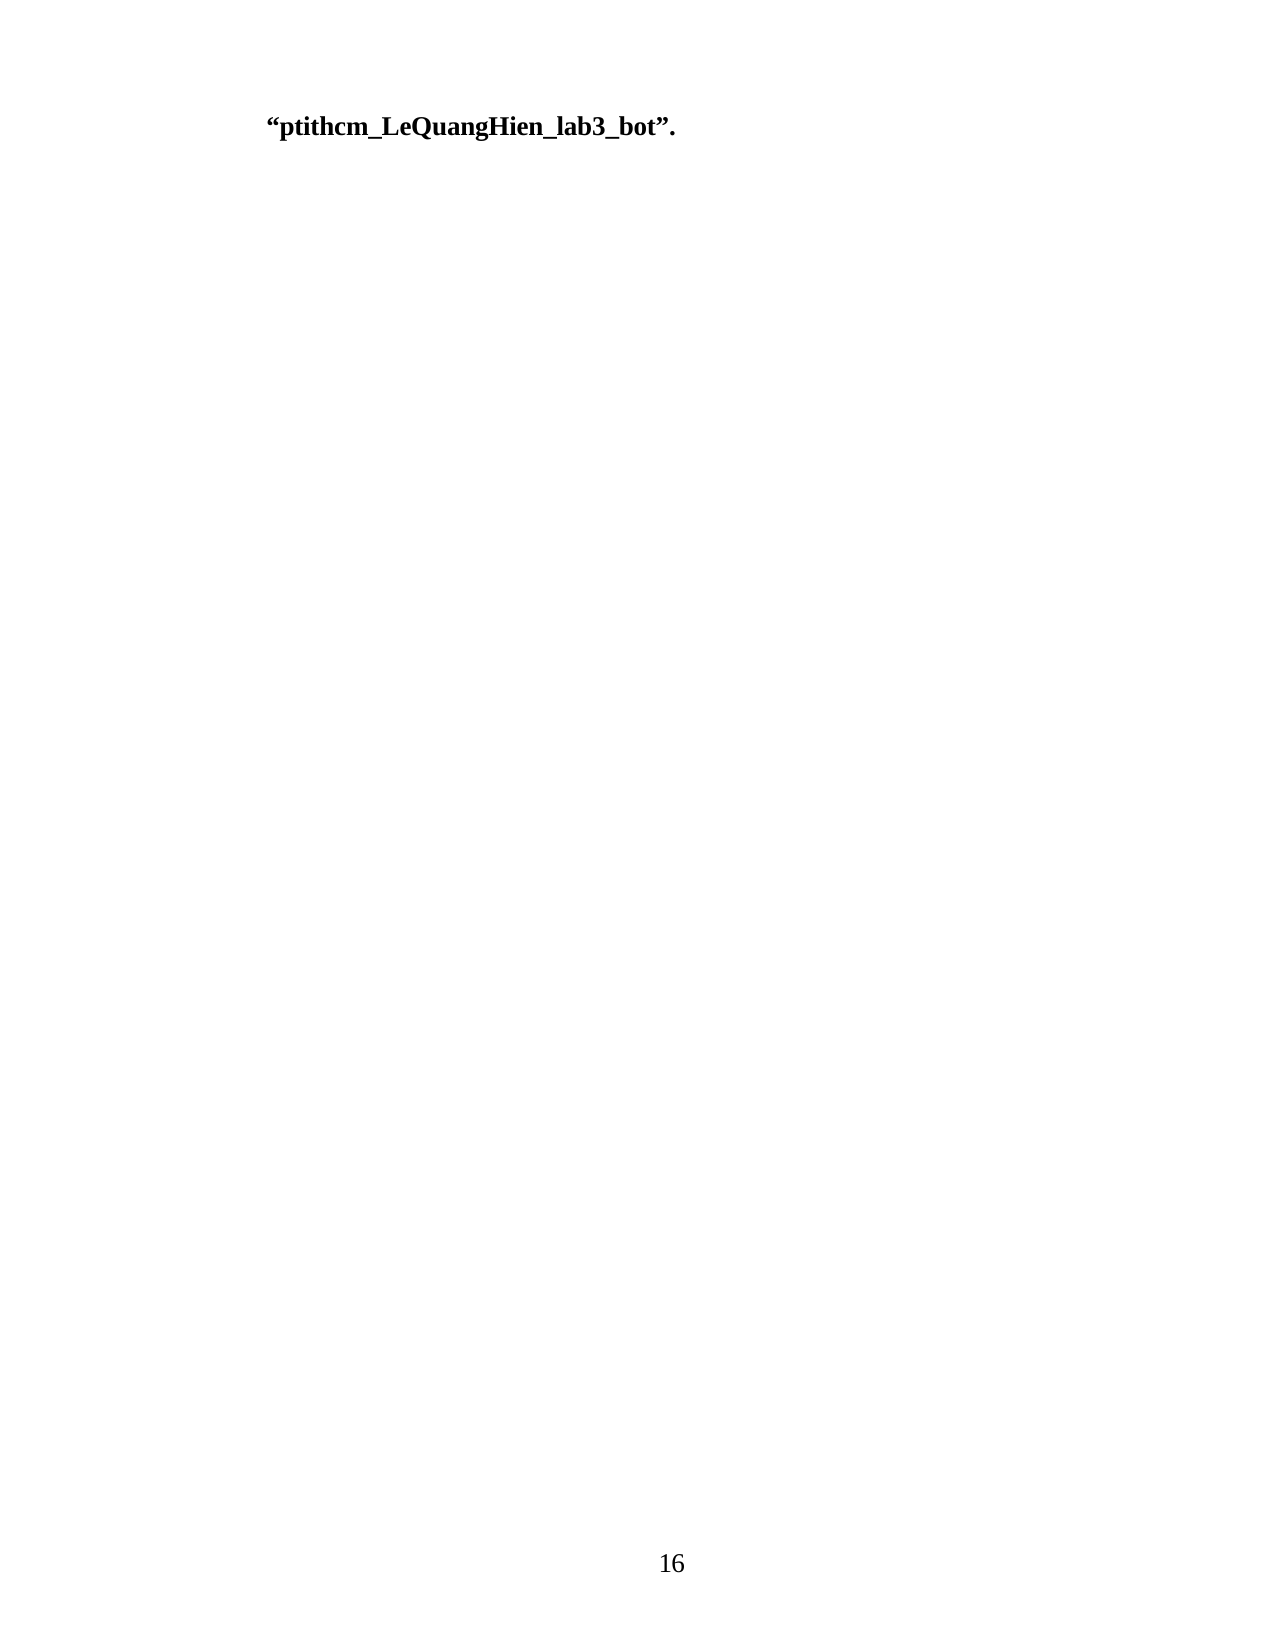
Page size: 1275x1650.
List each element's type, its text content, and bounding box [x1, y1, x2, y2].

subtitle “ptithcm_LeQuangHien_lab3_bot”. [266, 110, 1223, 142]
